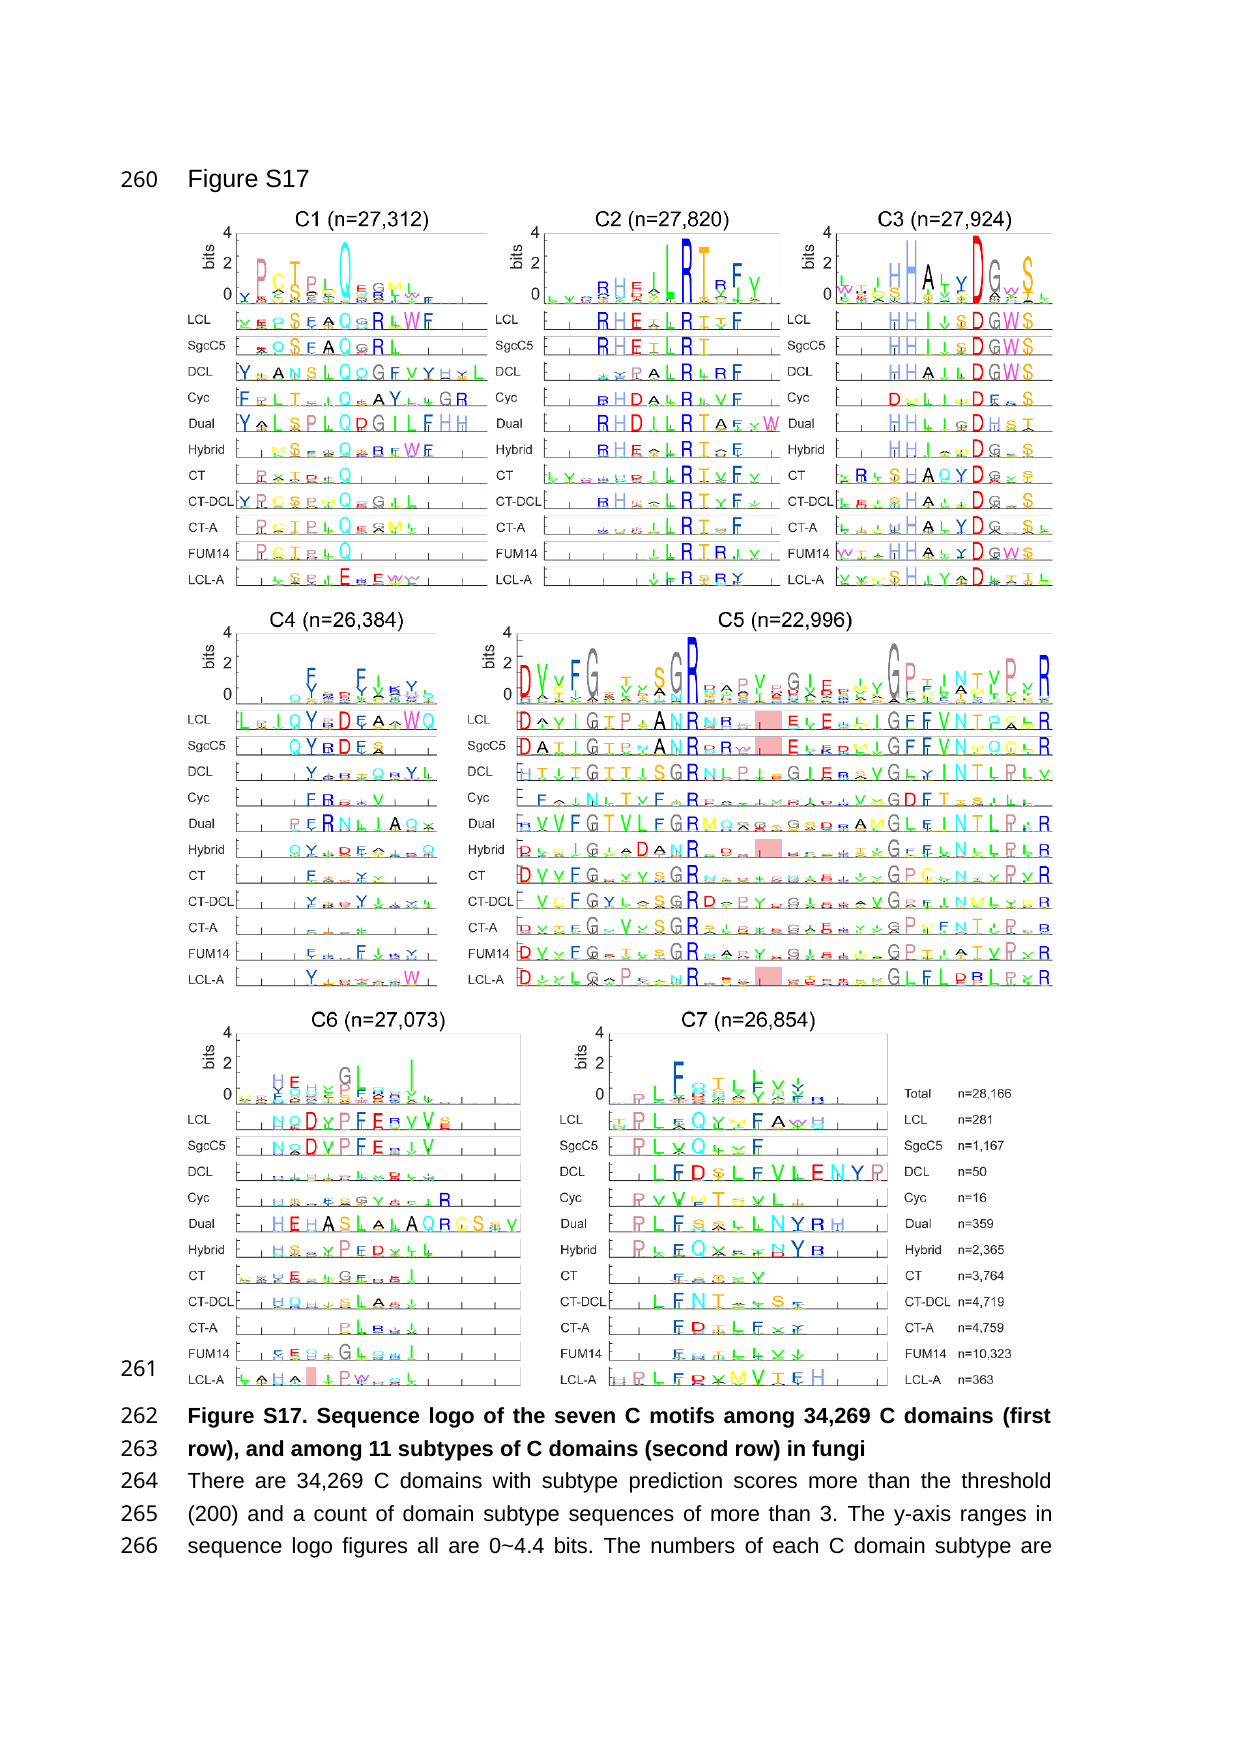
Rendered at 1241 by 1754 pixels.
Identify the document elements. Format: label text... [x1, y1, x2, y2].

text Figure S17. Sequence logo of the seven C motifs among 34,269 C domains (first row), and among 11 subtypes of C domains (second row) in fungi [187, 1399, 1053, 1464]
picture [187, 208, 1053, 1388]
subtitle Figure S17 [187, 162, 1053, 194]
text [187, 1464, 1053, 1562]
